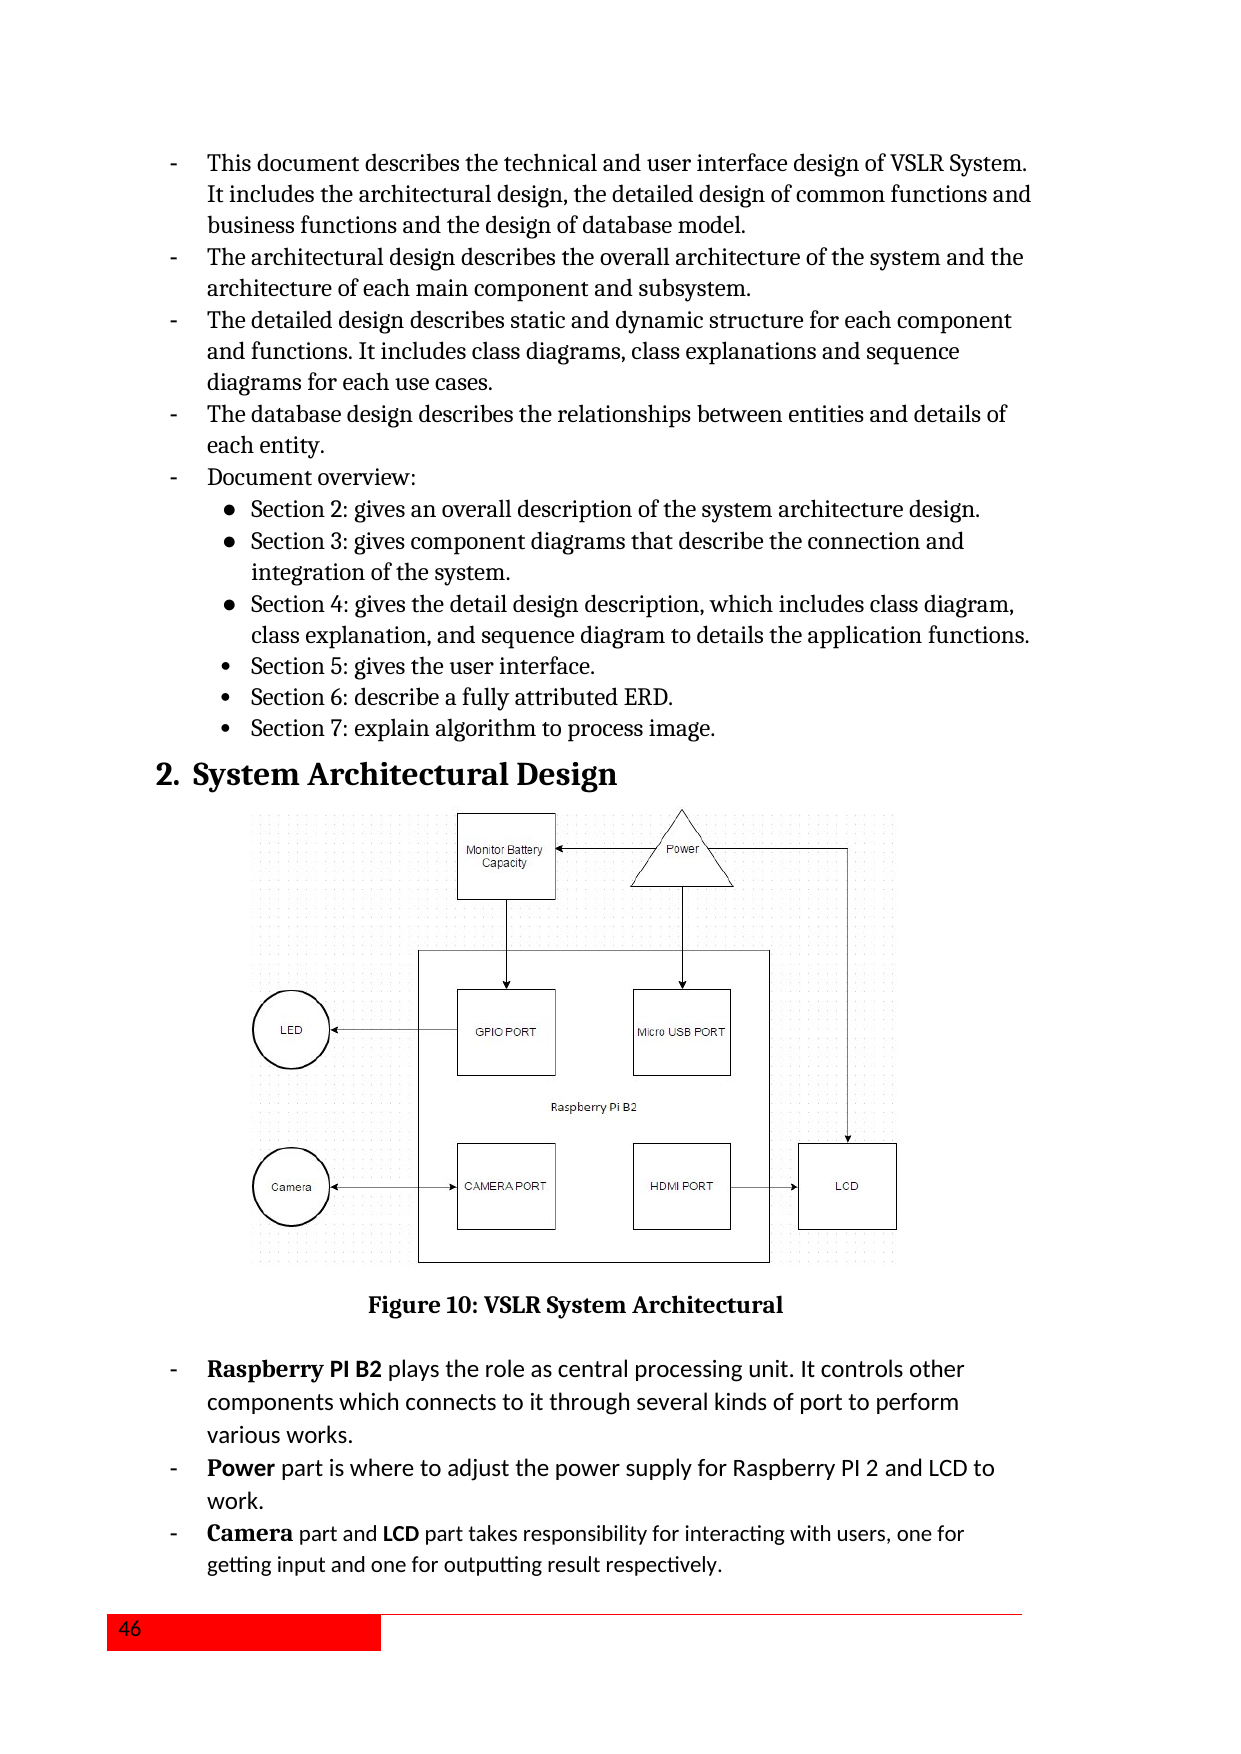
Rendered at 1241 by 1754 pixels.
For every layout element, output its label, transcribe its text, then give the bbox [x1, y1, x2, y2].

picture [250, 806, 901, 1267]
list This document describes the technical and user interface design of VSLR System. It includes the architectural design, the detailed design of common functions and business functions and the design of database model. [169, 148, 1033, 239]
list Camera part and LCD part takes responsibility for interacting with users, one for getting input and one for outputting result respectively. [169, 1518, 1033, 1578]
list Power part is where to adjust the power supply for Raspberry PI 2 and LCD to work. [169, 1452, 1033, 1515]
subtitle System Architectural Design [156, 755, 1033, 794]
list Section 3: gives component diagrams that describe the connection and integration of the system. [222, 526, 1033, 587]
list Raspberry PI B2 plays the role as central processing unit. It controls other components which connects to it through several kinds of port to perform various works. [169, 1353, 1033, 1449]
list Section 4: gives the detail design description, which includes class diagram, class explanation, and sequence diagram to details the application functions. [222, 589, 1033, 649]
list Document overview: [169, 462, 1033, 492]
list The detailed design describes static and dynamic structure for each component and functions. It includes class diagrams, class explanations and sequence diagrams for each use cases. [169, 305, 1033, 397]
list The architectural design describes the overall architecture of the system and the architecture of each main component and subsystem. [169, 242, 1033, 302]
list Section 6: describe a fully attributed ERD. [221, 683, 1033, 712]
list Section 5: gives the user interface. [222, 652, 1033, 681]
list Section 2: gives an overall description of the system architecture design. [222, 494, 1033, 523]
text Figure 10: VSLR System Architectural [118, 1291, 1033, 1320]
list Section 7: explain algorithm to process image. [221, 714, 1033, 743]
list The database design describes the relationships between entities and details of each entity. [169, 399, 1033, 459]
